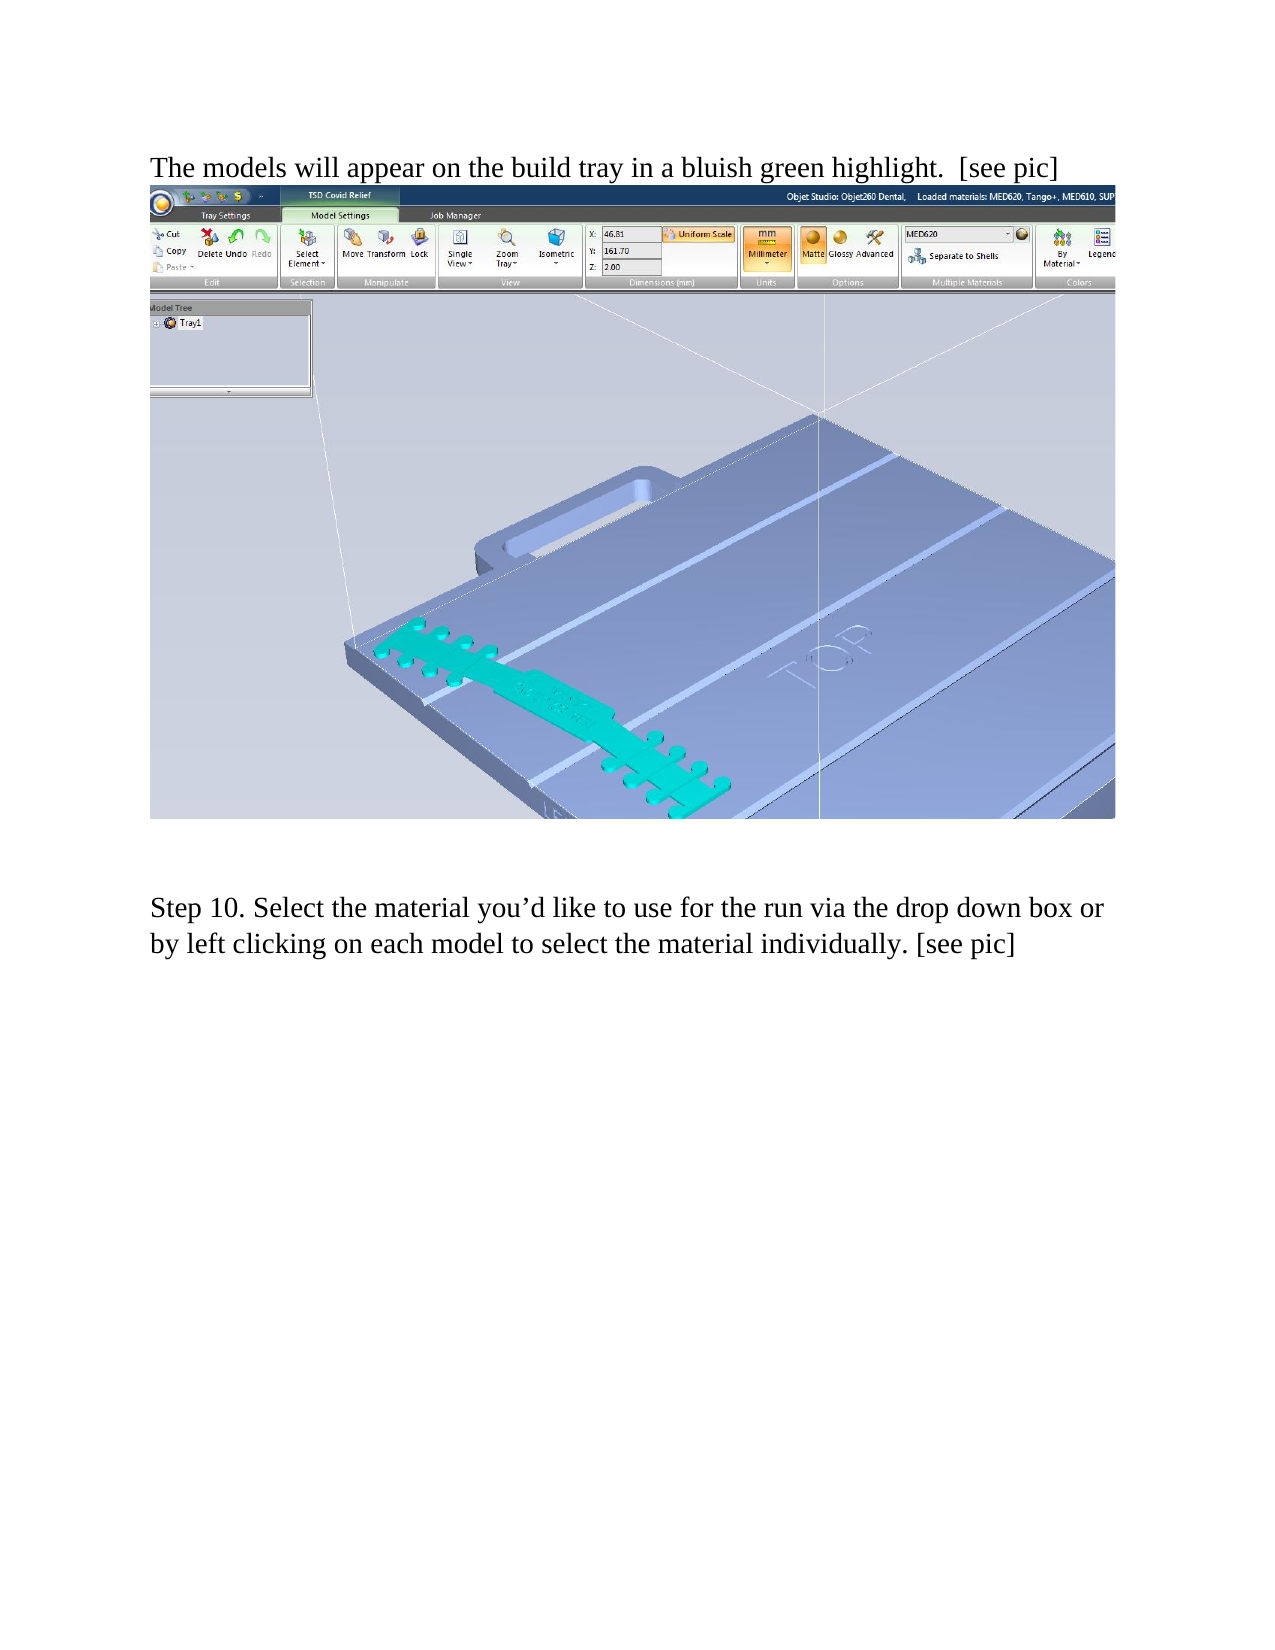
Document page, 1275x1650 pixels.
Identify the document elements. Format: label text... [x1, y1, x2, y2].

picture [150, 185, 1116, 819]
text Step 10. Select the material you’d like to use for the run via the drop down box or by left clicking on each model to select the material individually. [see pic] [150, 890, 1125, 959]
